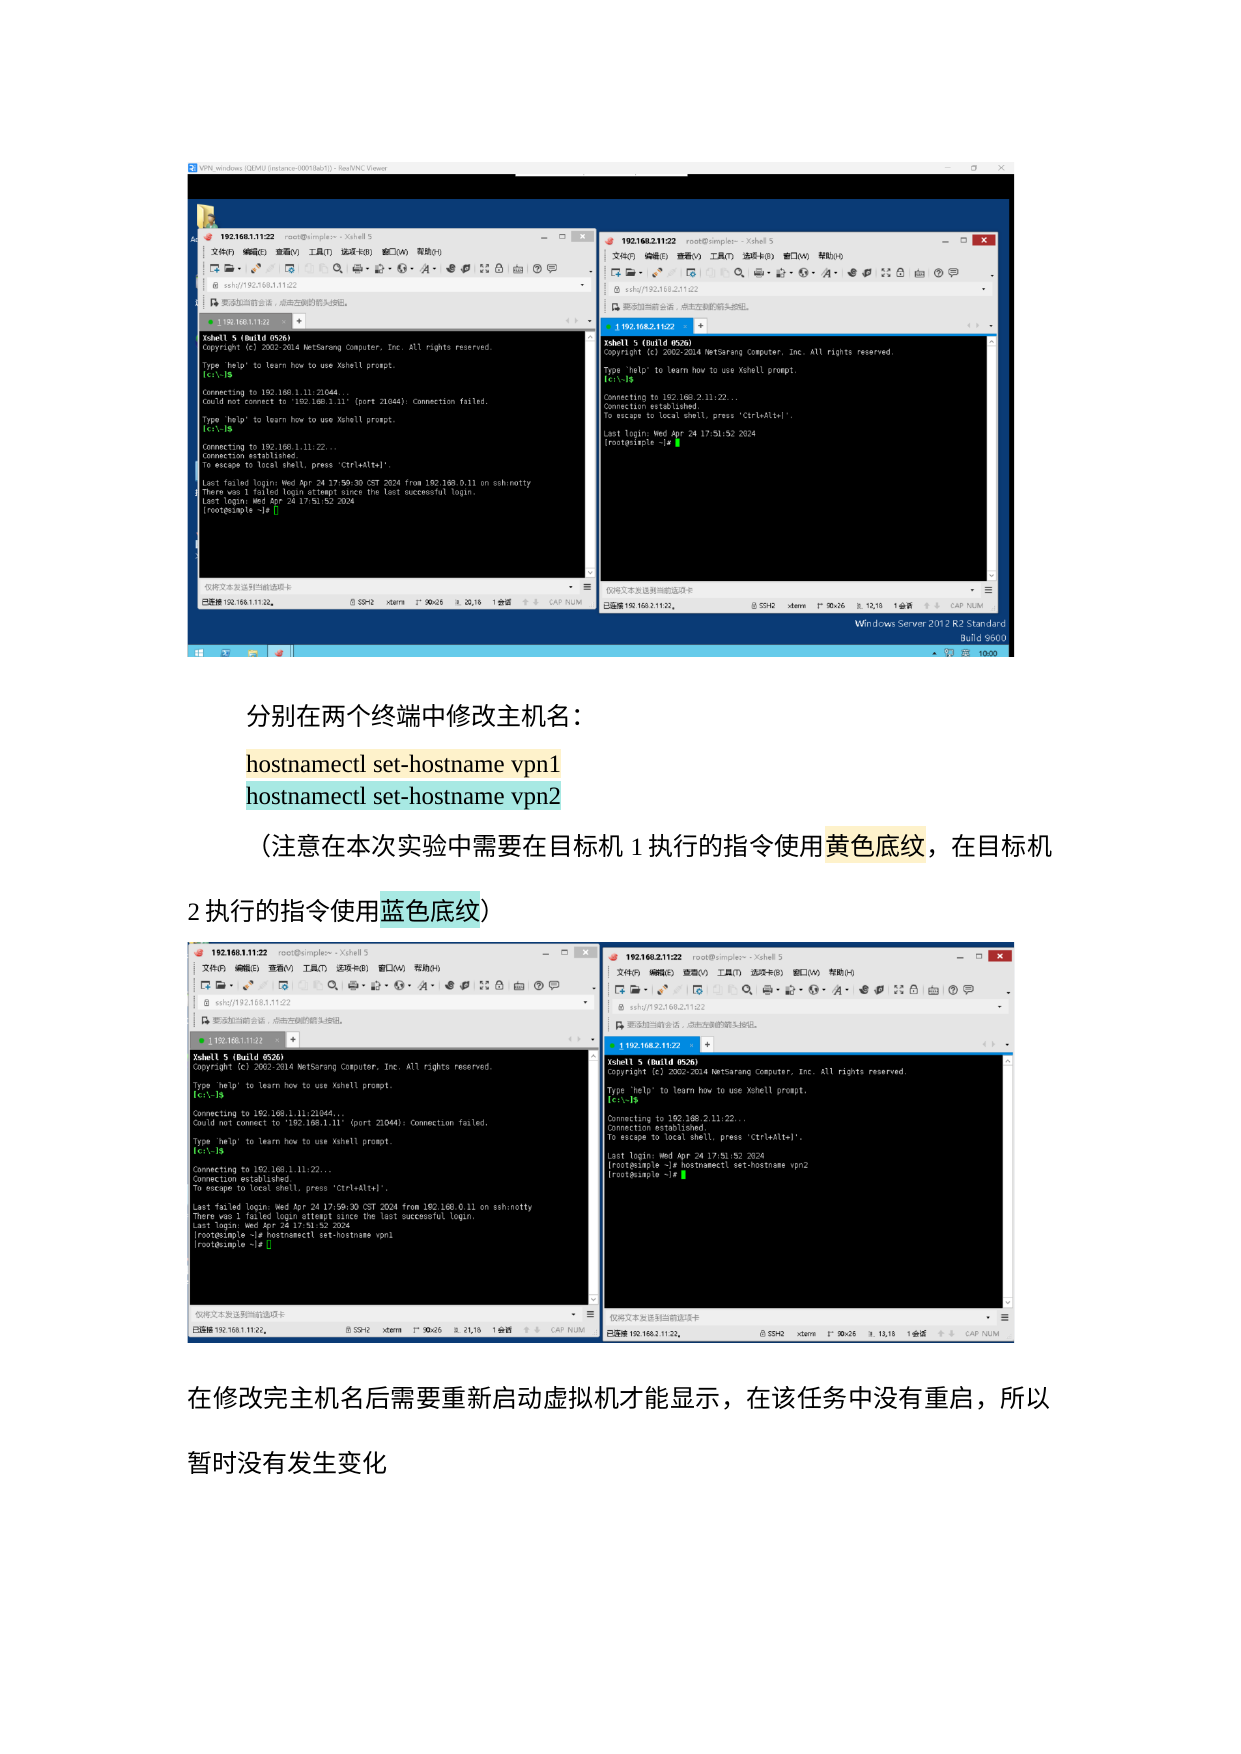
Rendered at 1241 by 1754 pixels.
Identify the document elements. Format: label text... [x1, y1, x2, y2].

text 分别在两个终端中修改主机名： [187, 682, 1053, 747]
text （注意在本次实验中需要在目标机1执行的指令使用黄色底纹，在目标机2执行的指令使用蓝色底纹） [187, 812, 1053, 942]
text hostnamectl set-hostname vpn1 [187, 747, 1053, 779]
text hostnamectl set-hostname vpn2 [187, 779, 1053, 812]
picture [187, 942, 1015, 1343]
text 在修改完主机名后需要重新启动虚拟机才能显示，在该任务中没有重启，所以暂时没有发生变化 [187, 1364, 1053, 1494]
picture [187, 162, 1015, 657]
